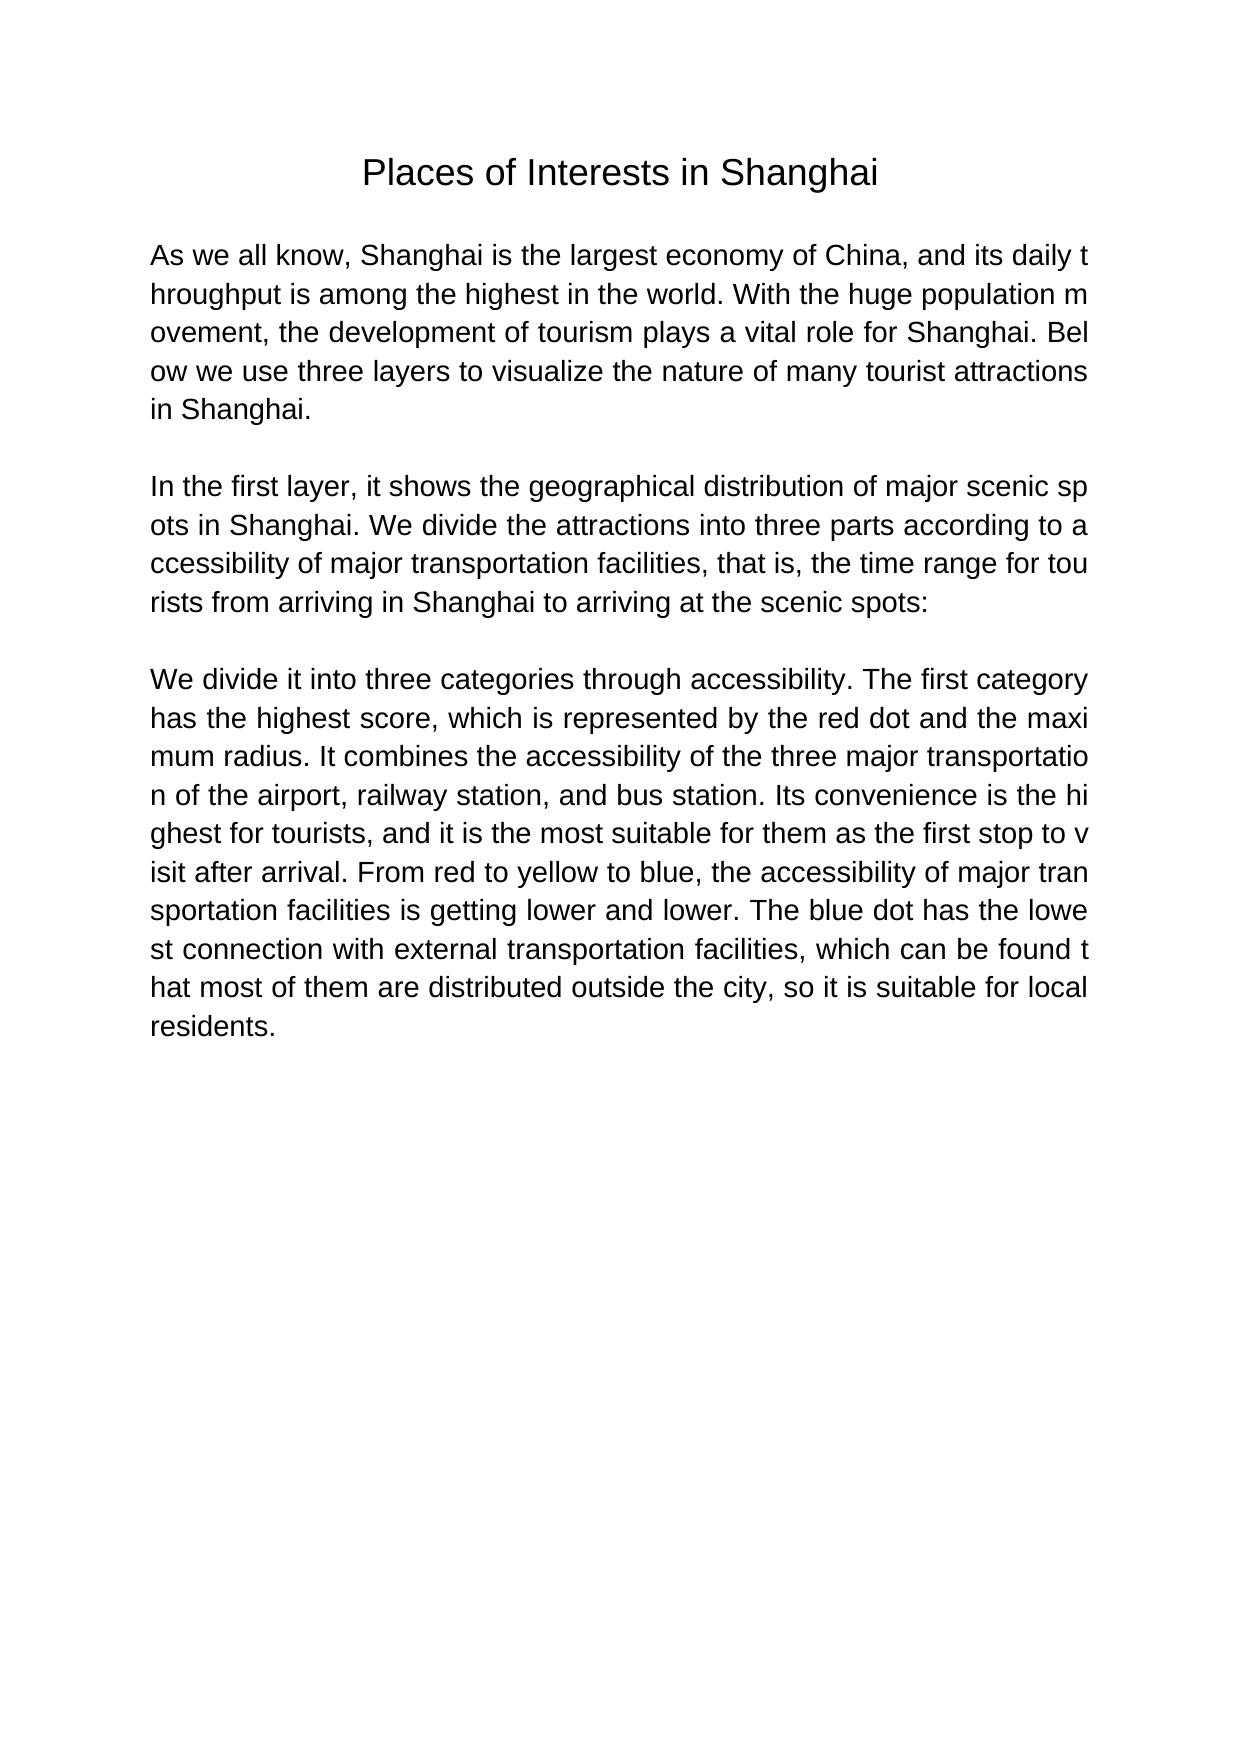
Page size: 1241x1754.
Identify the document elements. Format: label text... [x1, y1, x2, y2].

text As we all know, Shanghai is the largest economy of China, and its daily throughput is among the highest in the world. With the huge population movement, the development of tourism plays a vital role for Shanghai. Below we use three layers to visualize the nature of many tourist attractions in Shanghai. [150, 238, 1090, 426]
text Places of Interests in Shanghai [150, 150, 1090, 193]
text In the first layer, it shows the geographical distribution of major scenic spots in Shanghai. We divide the attractions into three parts according to accessibility of major transportation facilities, that is, the time range for tourists from arriving in Shanghai to arriving at the scenic spots: [150, 469, 1090, 618]
text We divide it into three categories through accessibility. The first category has the highest score, which is represented by the red dot and the maximum radius. It combines the accessibility of the three major transportation of the airport, railway station, and bus station. Its convenience is the highest for tourists, and it is the most suitable for them as the first stop to visit after arrival. From red to yellow to blue, the accessibility of major transportation facilities is getting lower and lower. The blue dot has the lowest connection with external transportation facilities, which can be found that most of them are distributed outside the city, so it is suitable for local residents. [150, 662, 1090, 1042]
